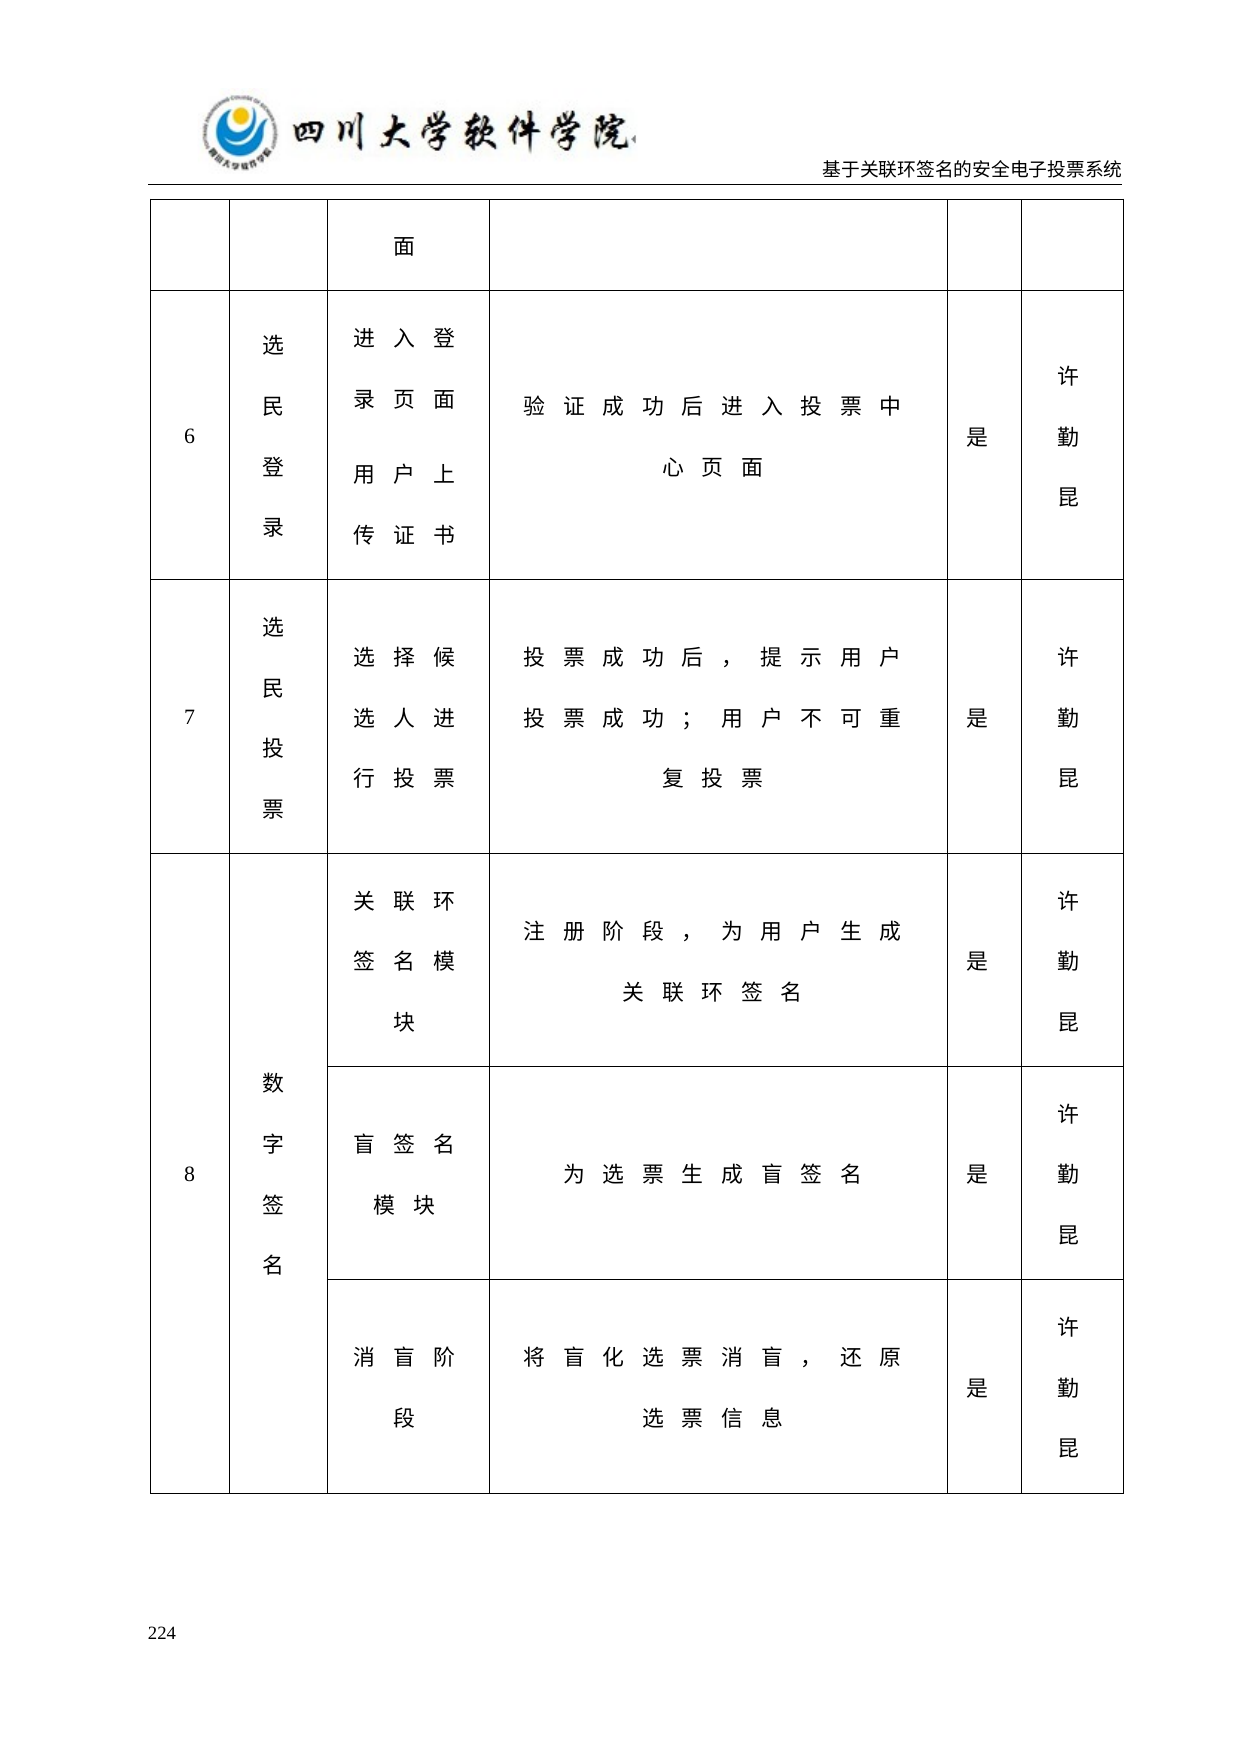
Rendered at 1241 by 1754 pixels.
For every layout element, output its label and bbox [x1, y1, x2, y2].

picture [197, 88, 639, 177]
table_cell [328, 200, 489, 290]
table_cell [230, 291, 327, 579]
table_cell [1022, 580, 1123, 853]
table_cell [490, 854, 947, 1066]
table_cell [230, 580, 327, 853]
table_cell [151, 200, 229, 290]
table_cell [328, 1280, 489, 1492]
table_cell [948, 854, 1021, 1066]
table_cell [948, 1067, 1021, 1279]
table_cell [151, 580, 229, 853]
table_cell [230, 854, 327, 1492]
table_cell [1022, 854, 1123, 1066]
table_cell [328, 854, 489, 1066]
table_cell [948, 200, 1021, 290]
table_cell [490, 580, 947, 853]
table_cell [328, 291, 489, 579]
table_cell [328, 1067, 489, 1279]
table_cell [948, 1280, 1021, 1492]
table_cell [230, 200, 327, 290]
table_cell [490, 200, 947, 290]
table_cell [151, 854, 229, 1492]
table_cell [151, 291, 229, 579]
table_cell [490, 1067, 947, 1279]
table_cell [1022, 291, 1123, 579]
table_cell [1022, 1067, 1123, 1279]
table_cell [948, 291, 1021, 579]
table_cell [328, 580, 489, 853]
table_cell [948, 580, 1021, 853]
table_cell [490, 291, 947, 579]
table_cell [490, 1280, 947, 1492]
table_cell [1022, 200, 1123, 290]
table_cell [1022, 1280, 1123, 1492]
